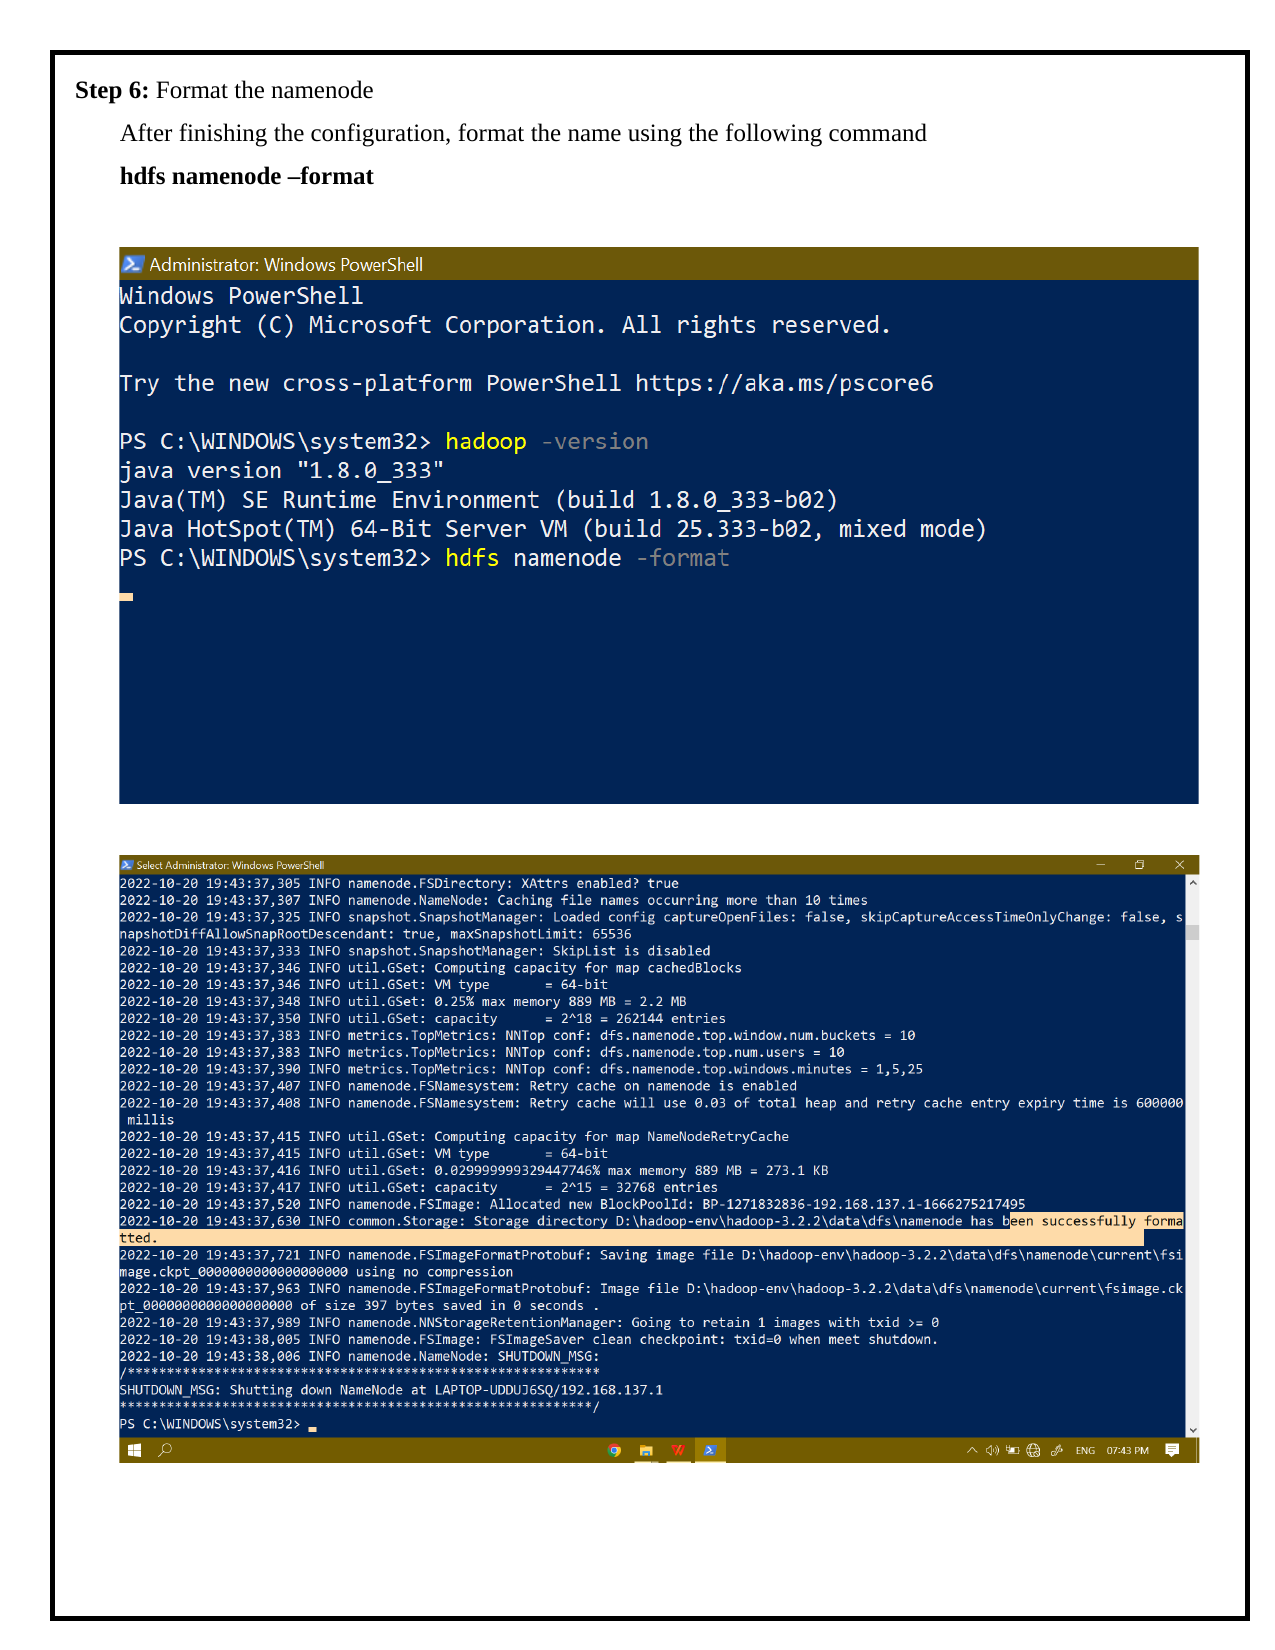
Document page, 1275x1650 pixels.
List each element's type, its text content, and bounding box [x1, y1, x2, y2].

text Step 6: Format the namenode [75, 75, 1245, 104]
picture [119, 247, 1199, 804]
subtitle hdfs namenode –format [119, 161, 1245, 190]
picture [119, 855, 1200, 1463]
text After finishing the configuration, format the name using the following command [119, 118, 1245, 147]
